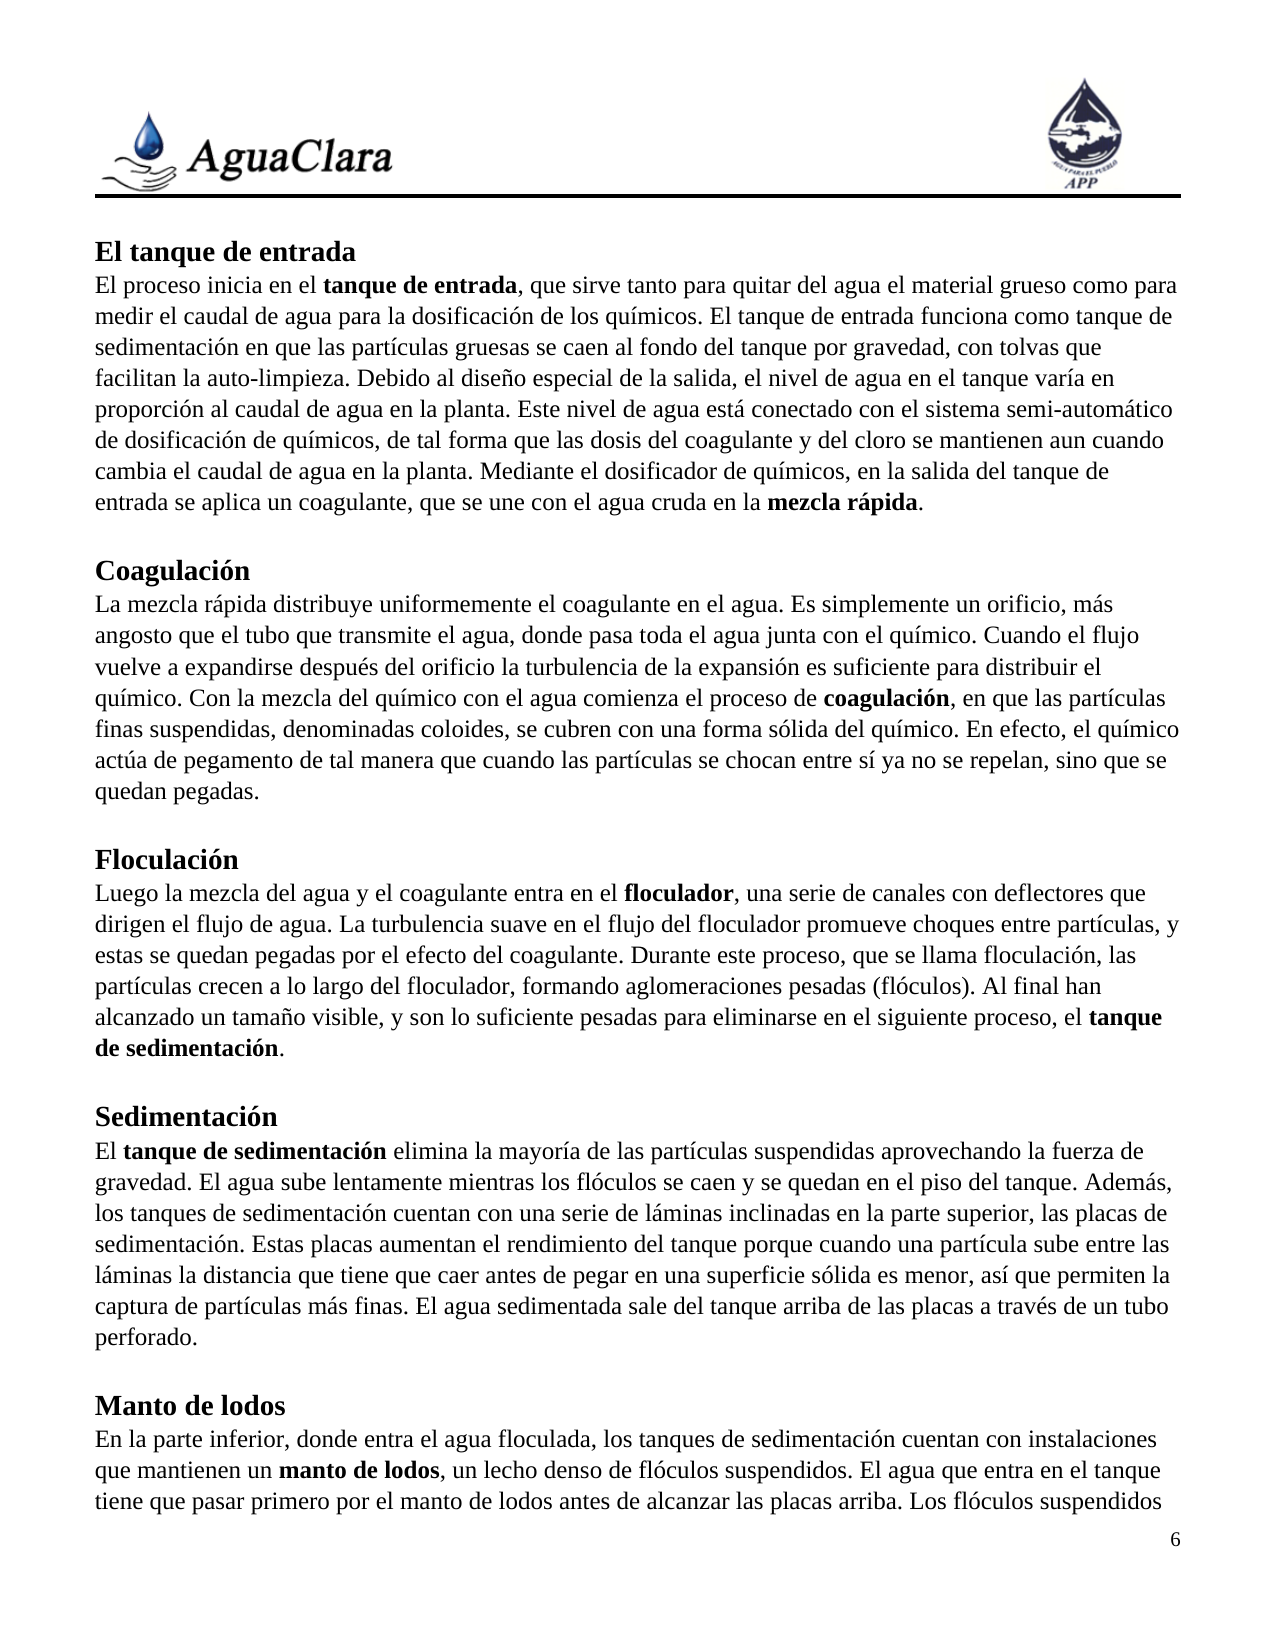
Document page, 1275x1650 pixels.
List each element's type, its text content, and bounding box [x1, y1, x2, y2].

subtitle El tanque de entrada [94, 234, 1181, 267]
text El proceso inicia en el tanque de entrada, que sirve tanto para quitar del agua el material grueso como para medir el caudal de agua para la dosificación de los químicos. El tanque de entrada funciona como tanque de sedimentación en que las partículas gruesas se caen al fondo del tanque por gravedad, con tolvas que facilitan la auto-limpieza. Debido al diseño especial de la salida, el nivel de agua en el tanque varía en proporción al caudal de agua en la planta. Este nivel de agua está conectado con el sistema semi-automático de dosificación de químicos, de tal forma que las dosis del coagulante y del cloro se mantienen aun cuando cambia el caudal de agua en la planta. Mediante el dosificador de químicos, en la salida del tanque de entrada se aplica un coagulante, que se une con el agua cruda en la mezcla rápida. [94, 270, 1181, 516]
subtitle Sedimentación [94, 1099, 1181, 1133]
picture [1041, 75, 1134, 194]
subtitle Manto de lodos [94, 1388, 1181, 1422]
picture [94, 111, 412, 194]
subtitle Coagulación [94, 553, 1181, 587]
text Luego la mezcla del agua y el coagulante entra en el floculador, una serie de canales con deflectores que dirigen el flujo de agua. La turbulencia suave en el flujo del floculador promueve choques entre partículas, y estas se quedan pegadas por el efecto del coagulante. Durante este proceso, que se llama floculación, las partículas crecen a lo largo del floculador, formando aglomeraciones pesadas (flóculos). Al final han alcanzado un tamaño visible, y son lo suficiente pesadas para eliminarse en el siguiente proceso, el tanque de sedimentación. [94, 878, 1181, 1062]
text El tanque de sedimentación elimina la mayoría de las partículas suspendidas aprovechando la fuerza de gravedad. El agua sube lentamente mientras los flóculos se caen y se quedan en el piso del tanque. Además, los tanques de sedimentación cuentan con una serie de láminas inclinadas en la parte superior, las placas de sedimentación. Estas placas aumentan el rendimiento del tanque porque cuando una partícula sube entre las láminas la distancia que tiene que caer antes de pegar en una superficie sólida es menor, así que permiten la captura de partículas más finas. El agua sedimentada sale del tanque arriba de las placas a través de un tubo perforado. [94, 1136, 1181, 1351]
subtitle Floculación [94, 842, 1181, 876]
text La mezcla rápida distribuye uniformemente el coagulante en el agua. Es simplemente un orificio, más angosto que el tubo que transmite el agua, donde pasa toda el agua junta con el químico. Cuando el flujo vuelve a expandirse después del orificio la turbulencia de la expansión es suficiente para distribuir el químico. Con la mezcla del químico con el agua comienza el proceso de coagulación, en que las partículas finas suspendidas, denominadas coloides, se cubren con una forma sólida del químico. En efecto, el químico actúa de pegamento de tal manera que cuando las partículas se chocan entre sí ya no se repelan, sino que se quedan pegadas. [94, 589, 1181, 804]
